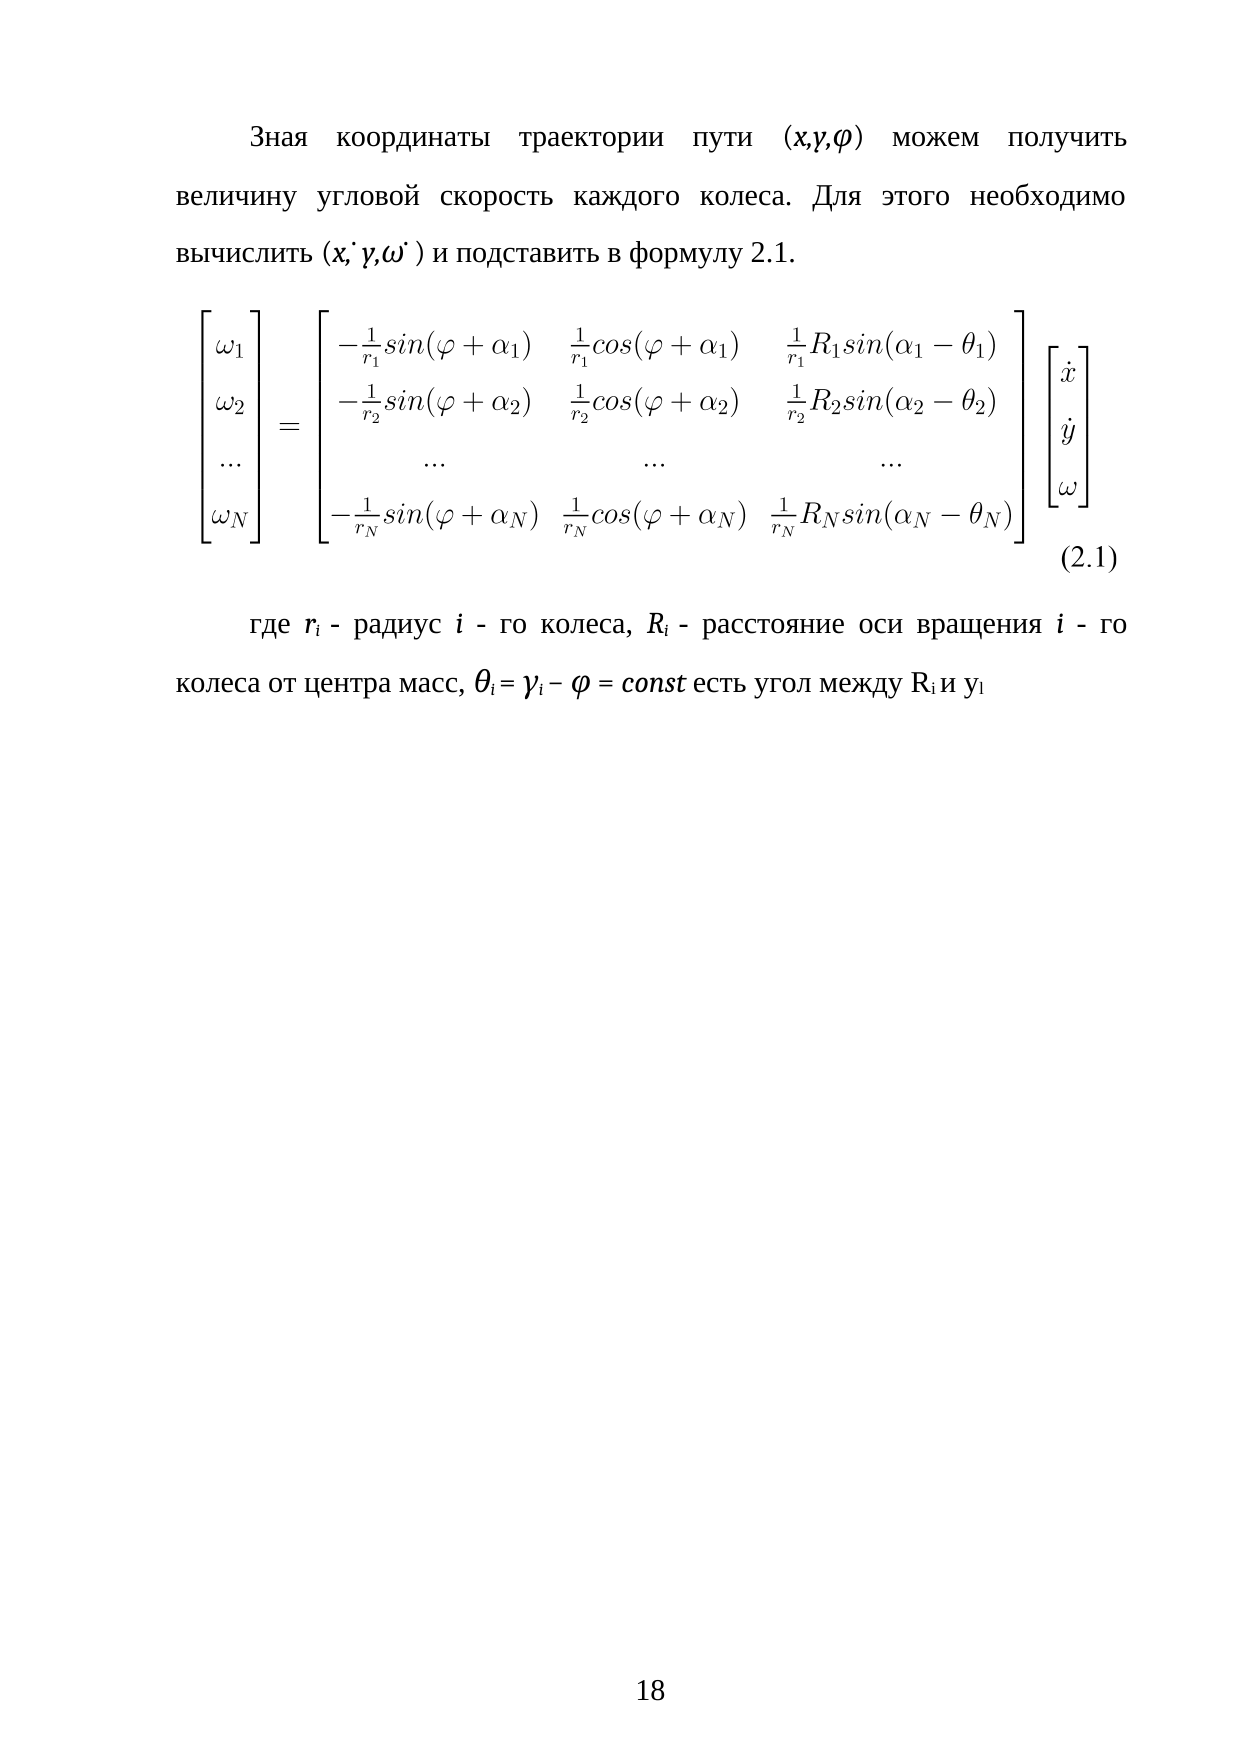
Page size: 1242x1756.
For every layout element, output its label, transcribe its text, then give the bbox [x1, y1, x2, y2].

text где ri - радиус i - го колеса, Ri - расстояние оси вращения i - го колеса от центра масс, θi = γi − φ = const есть угол между Ri и yl [176, 605, 1127, 700]
picture [200, 310, 1117, 573]
text Зная координаты траектории пути (x,y,φ) можем получить величину угловой скорость каждого колеса. Для этого необходимо вычислить (x,˙ y,ω˙ ) и подставить в формулу 2.1. [176, 118, 1127, 270]
